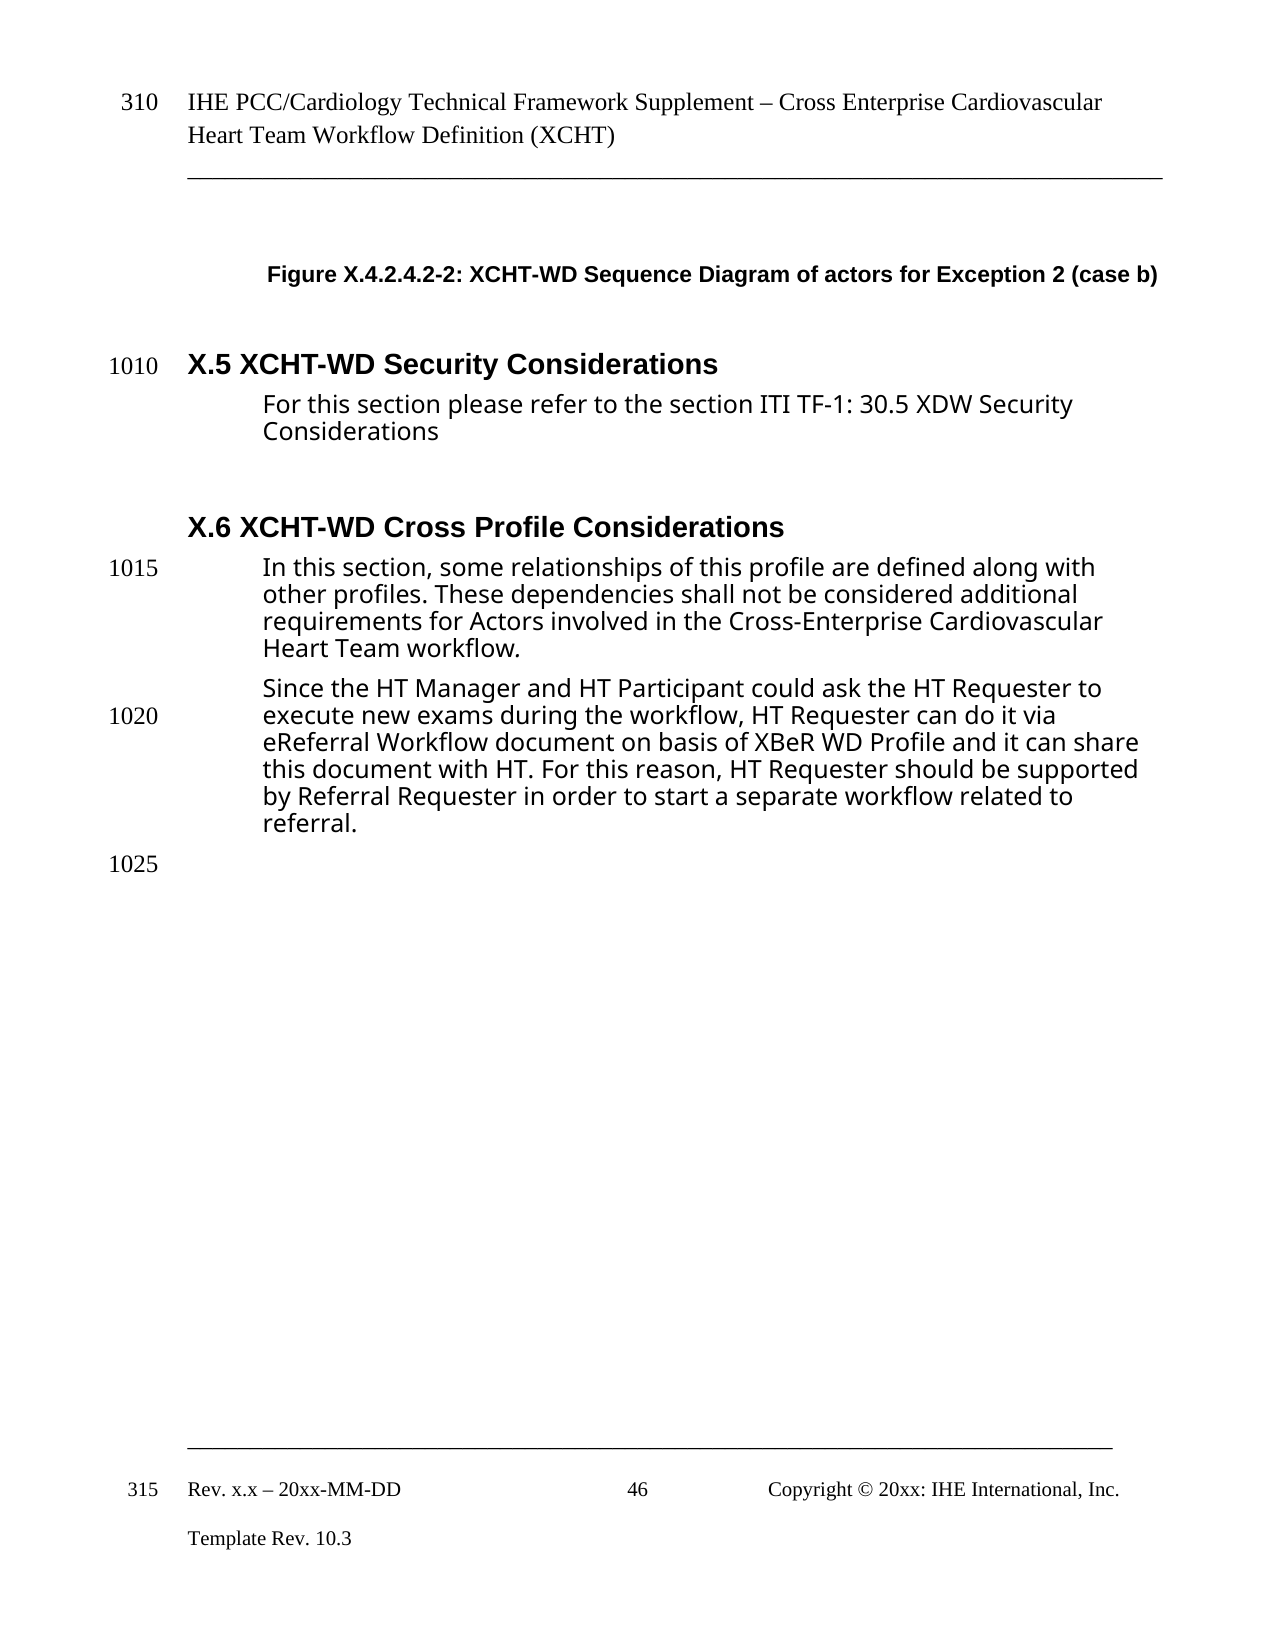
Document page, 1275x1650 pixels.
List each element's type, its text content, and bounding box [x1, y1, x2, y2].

title Figure X.4.2.4.2-2: XCHT-WD Sequence Diagram of actors for Exception 2 (case b) [262, 261, 1162, 288]
text In this section, some relationships of this profile are defined along with other profiles. These dependencies shall not be considered additional requirements for Actors involved in the Cross-Enterprise Cardiovascular Heart Team workflow. [262, 555, 1162, 663]
text For this section please refer to the section ITI TF-1: 30.5 XDW Security Considerations [262, 391, 1162, 446]
subtitle X.6 XCHT-WD Cross Profile Considerations [187, 510, 1162, 544]
subtitle X.5 XCHT-WD Security Considerations [187, 347, 1162, 380]
text Since the HT Manager and HT Participant could ask the HT Requester to execute new exams during the workflow, HT Requester can do it via eReferral Workflow document on basis of XBeR WD Profile and it can share this document with HT. For this reason, HT Requester should be supported by Referral Requester in order to start a separate workflow related to referral. [262, 676, 1162, 838]
